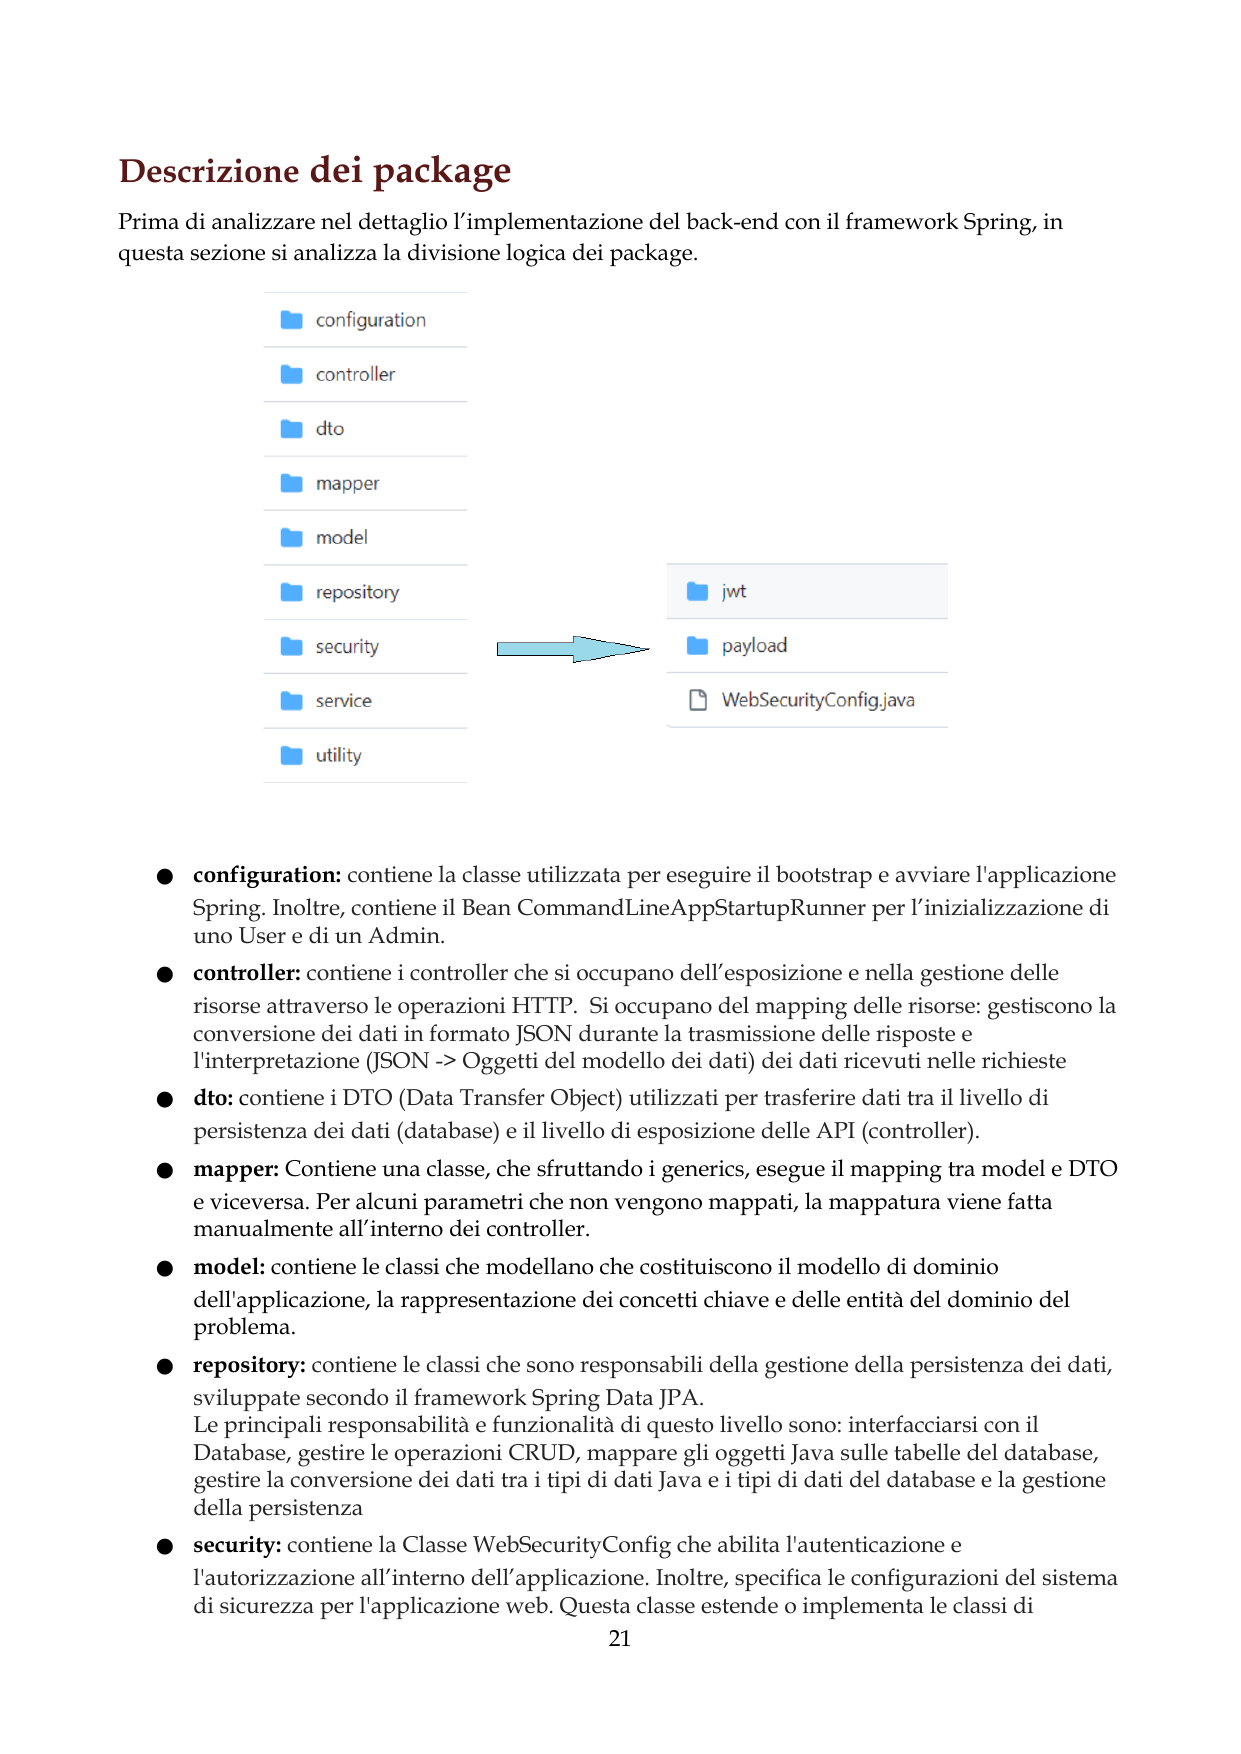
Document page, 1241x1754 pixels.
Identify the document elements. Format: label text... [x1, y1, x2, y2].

picture [257, 287, 983, 800]
list model: contiene le classi che modellano che costituiscono il modello di dominio dell'applicazione, la rappresentazione dei concetti chiave e delle entità del dominio del problema. [156, 1243, 1122, 1341]
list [156, 1522, 1122, 1620]
list mapper: Contiene una classe, che sfruttando i generics, esegue il mapping tra model e DTO e viceversa. Per alcuni parametri che non vengono mappati, la mappatura viene fatta manualmente all’interno dei controller. [156, 1145, 1122, 1243]
list repository: contiene le classi che sono responsabili della gestione della persistenza dei dati, sviluppate secondo il framework Spring Data JPA. Le principali responsabilità e funzionalità di questo livello sono: interfacciarsi con il Database, gestire le operazioni CRUD, mappare gli oggetti Java sulle tabelle del database, gestire la conversione dei dati tra i tipi di dati Java e i tipi di dati del database e la gestione della persistenza [156, 1341, 1122, 1522]
subtitle Descrizione dei package [118, 148, 1122, 193]
list configuration: contiene la classe utilizzata per eseguire il bootstrap e avviare l'applicazione Spring. Inoltre, contiene il Bean CommandLineAppStartupRunner per l’inizializzazione di uno User e di un Admin. [156, 852, 1122, 949]
list dto: contiene i DTO (Data Transfer Object) utilizzati per trasferire dati tra il livello di persistenza dei dati (database) e il livello di esposizione delle API (controller). [156, 1075, 1122, 1145]
list controller: contiene i controller che si occupano dell’esposizione e nella gestione delle risorse attraverso le operazioni HTTP. Si occupano del mapping delle risorse: gestiscono la conversione dei dati in formato JSON durante la trasmissione delle risposte e l'interpretazione (JSON -> Oggetti del modello dei dati) dei dati ricevuti nelle richieste [156, 949, 1122, 1075]
text Prima di analizzare nel dettaglio l’implementazione del back-end con il framework Spring, in questa sezione si analizza la divisione logica dei package. [118, 208, 1122, 267]
